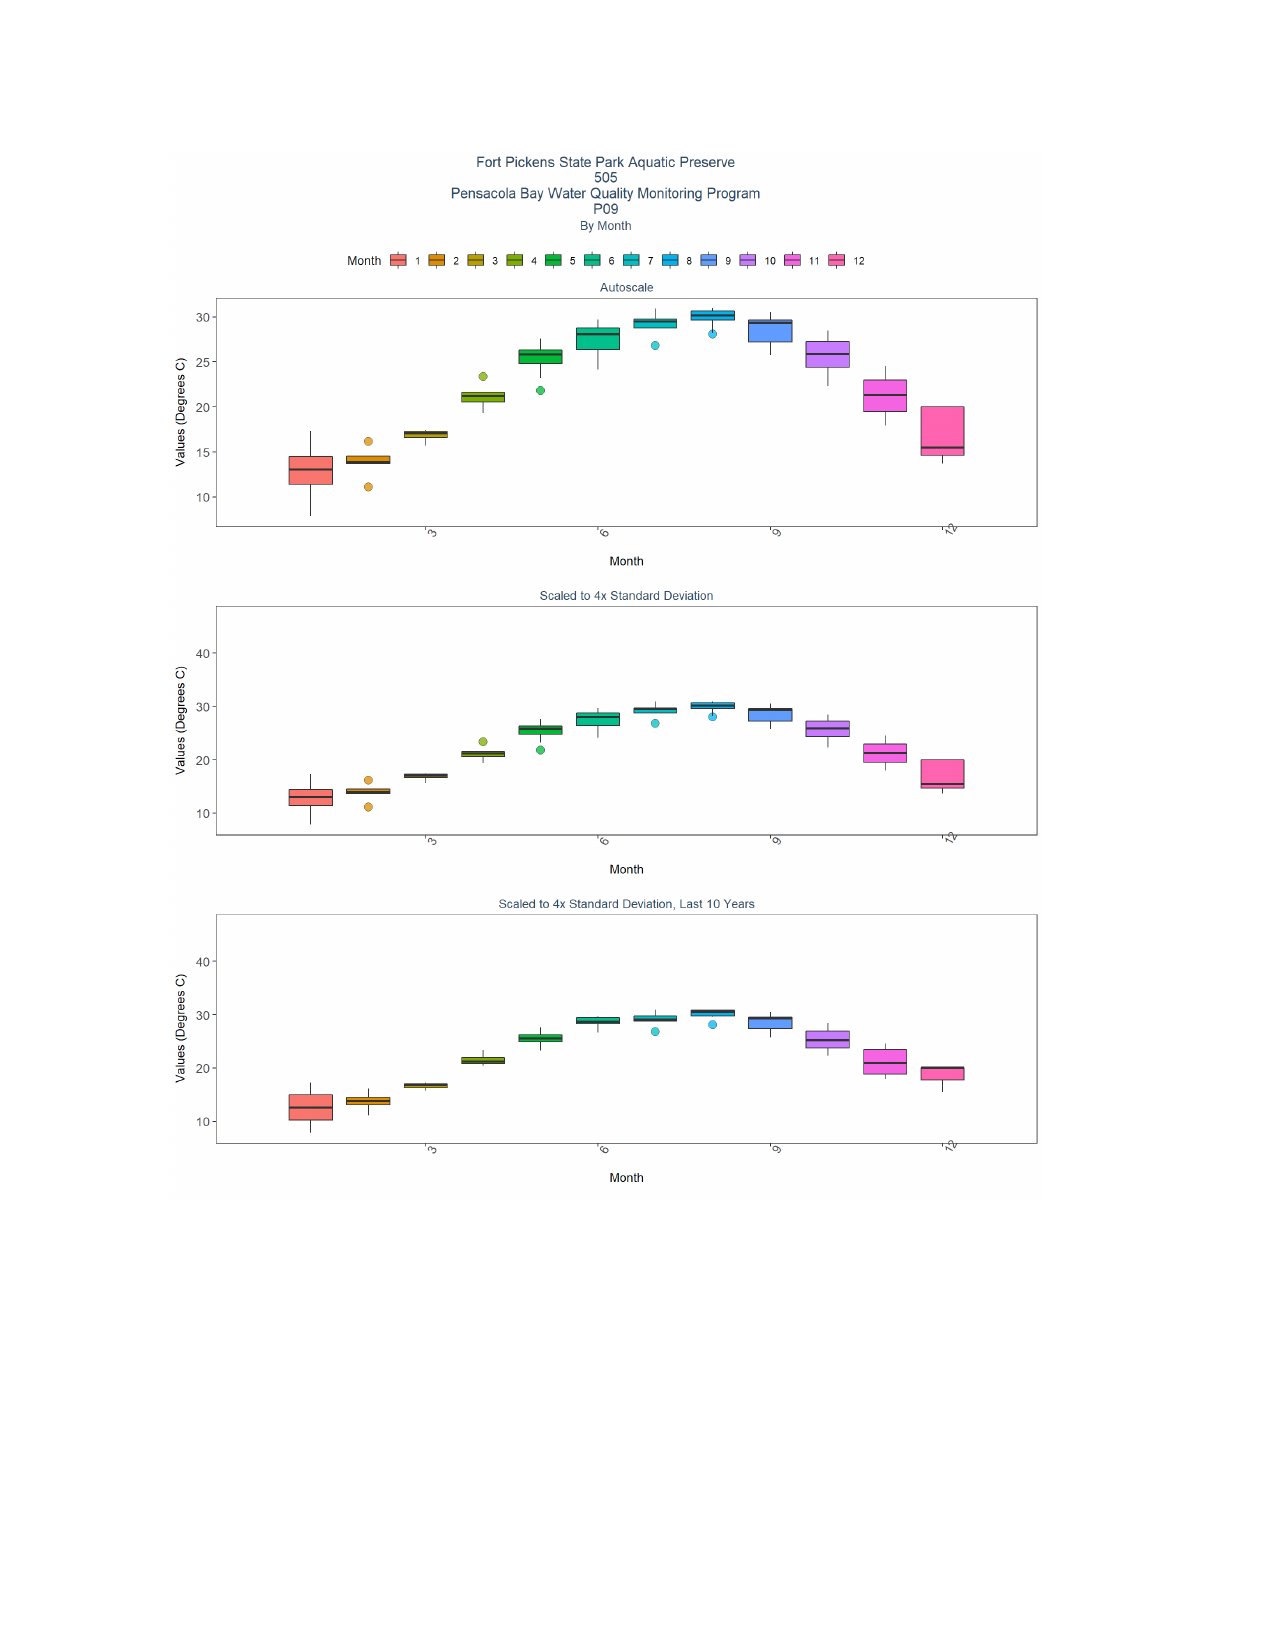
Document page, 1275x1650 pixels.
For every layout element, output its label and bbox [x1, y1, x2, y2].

picture [168, 150, 1044, 1200]
